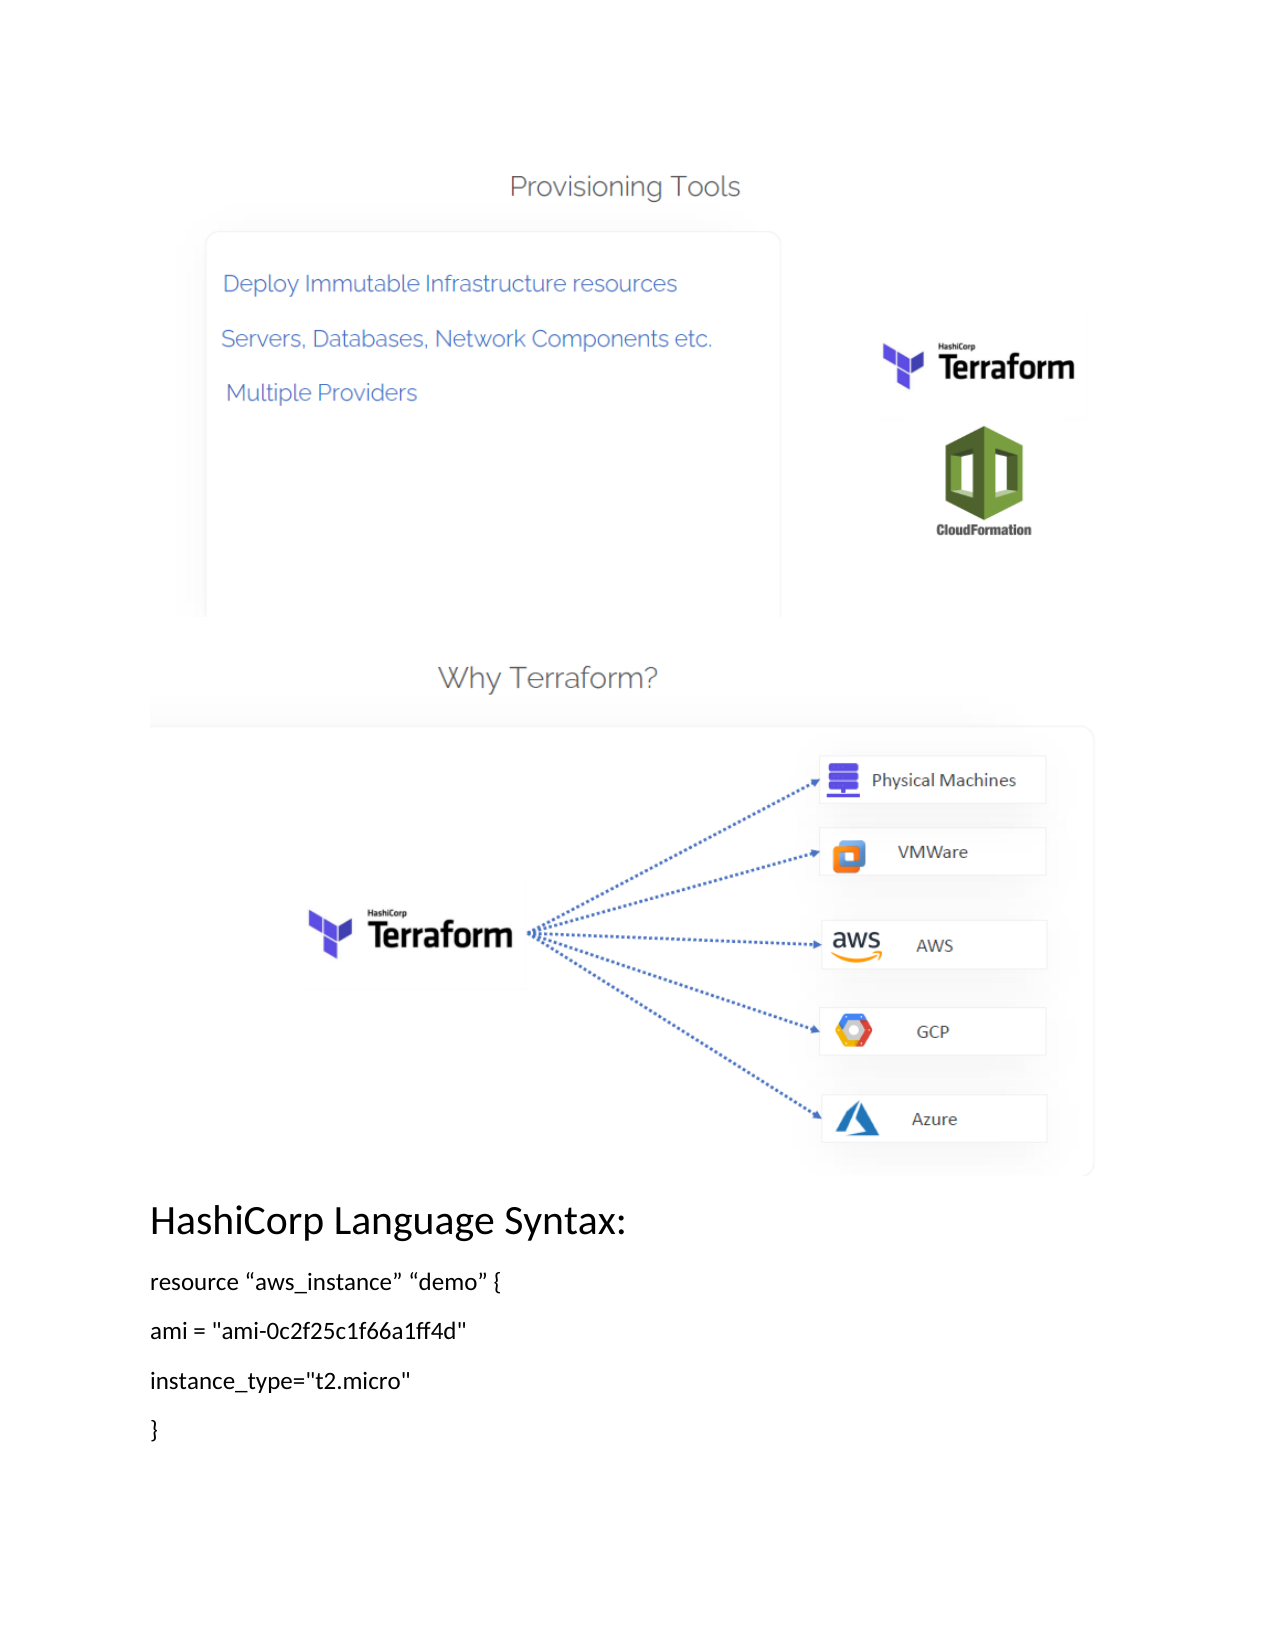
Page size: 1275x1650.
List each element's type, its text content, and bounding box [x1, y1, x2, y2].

text } [150, 1415, 1125, 1445]
picture [150, 150, 1125, 617]
text HashiCorp Language Syntax: [150, 1194, 1125, 1245]
text ami = "ami-0c2f25c1f66a1ff4d" [150, 1316, 1125, 1346]
text instance_type="t2.micro" [150, 1365, 1125, 1396]
picture [150, 635, 1125, 1176]
text resource “aws_instance” “demo” { [150, 1266, 1125, 1296]
